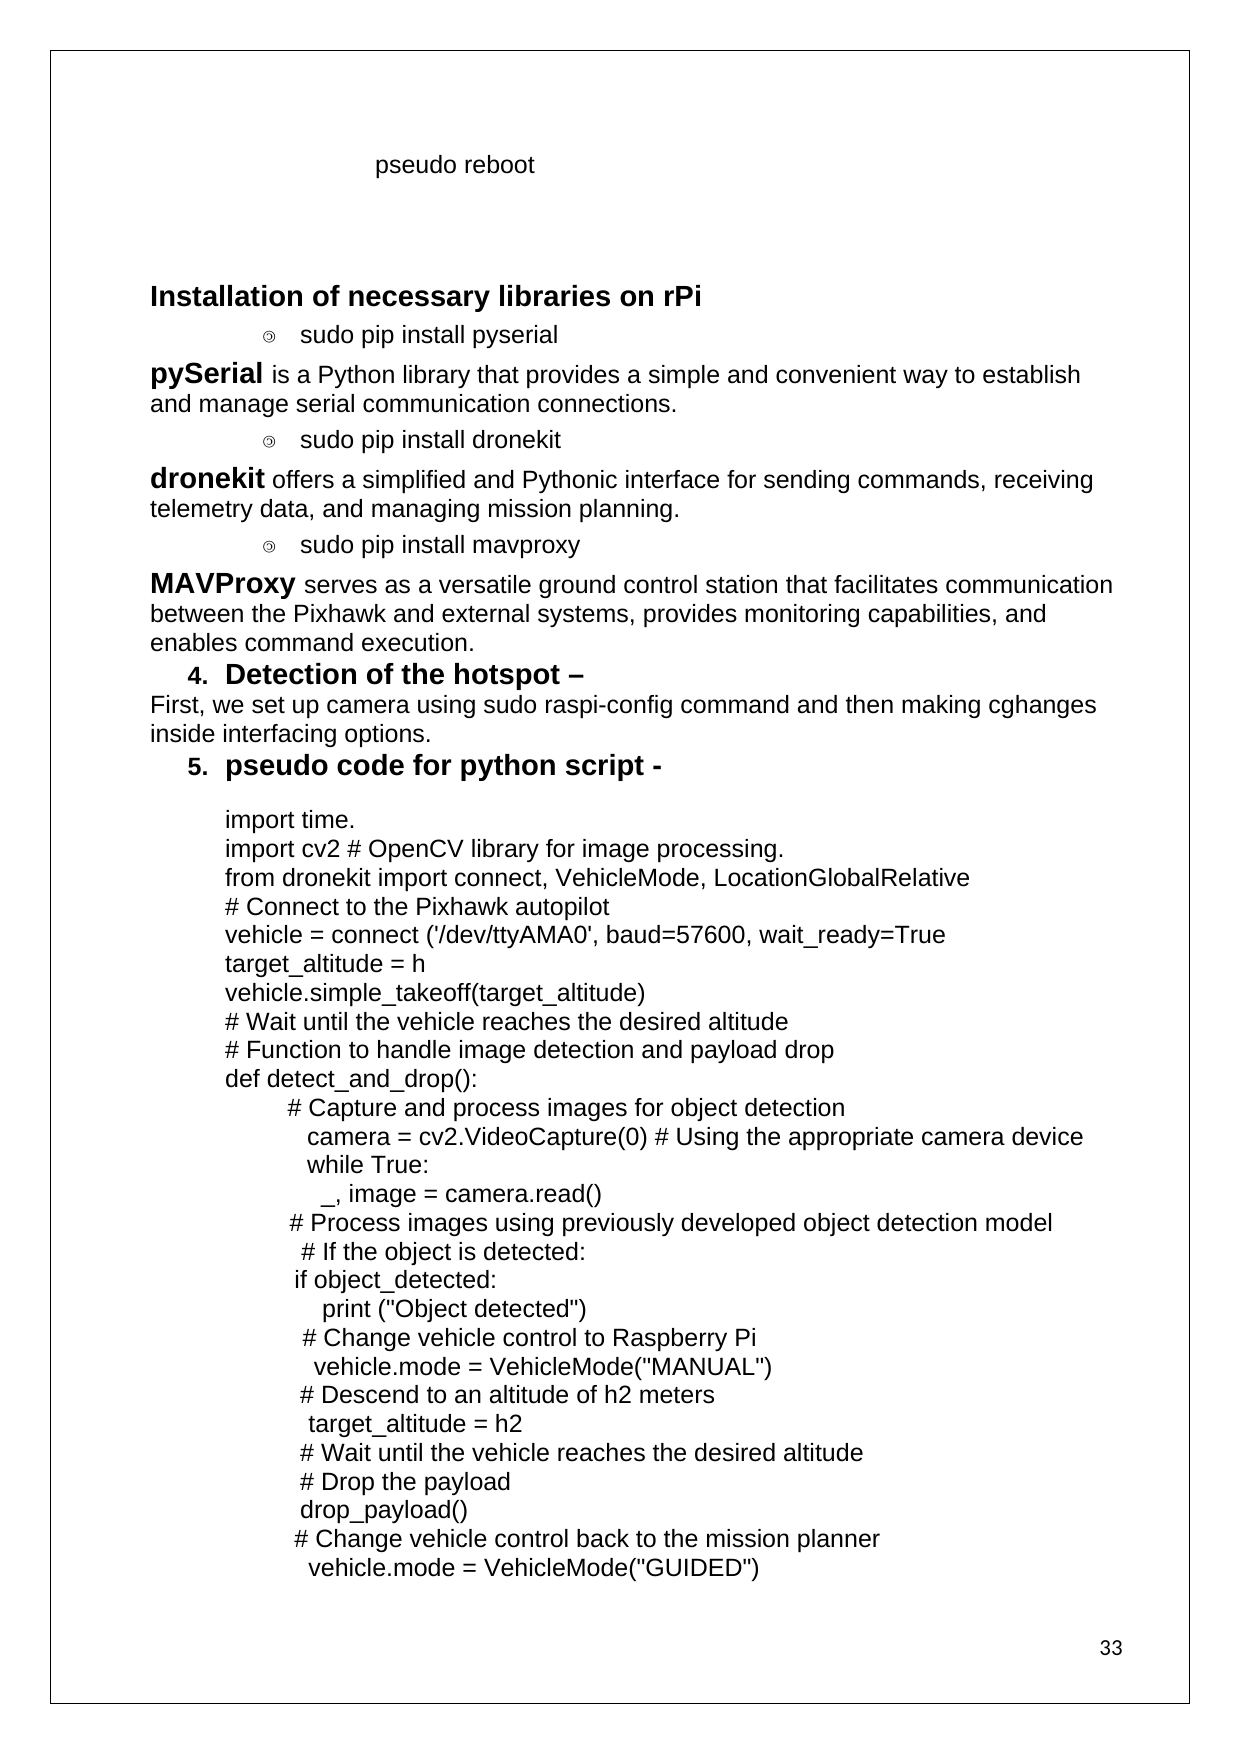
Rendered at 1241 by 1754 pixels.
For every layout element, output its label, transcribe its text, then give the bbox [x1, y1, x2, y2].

text dronekit offers a simplified and Pythonic interface for sending commands, receiving telemetry data, and managing mission planning. [150, 461, 1122, 523]
text def detect_and_drop(): [150, 1064, 1122, 1093]
text target_altitude = h2 [150, 1409, 1122, 1438]
text print ("Object detected") [150, 1294, 1122, 1323]
text # Descend to an altitude of h2 meters [150, 1380, 1122, 1409]
text _, image = camera.read() [150, 1179, 1122, 1208]
text target_altitude = h [150, 949, 1122, 978]
text import cv2 # OpenCV library for image processing. [150, 834, 1122, 863]
text # Process images using previously developed object detection model [150, 1208, 1122, 1236]
text MAVProxy serves as a versatile ground control station that facilitates communication between the Pixhawk and external systems, provides monitoring capabilities, and enables command execution. [150, 566, 1122, 657]
text pseudo reboot [150, 150, 1122, 179]
text camera = cv2.VideoCapture(0) # Using the appropriate camera device [150, 1121, 1122, 1150]
list sudo pip install dronekit [262, 418, 1122, 461]
text vehicle.mode = VehicleMode("GUIDED") [150, 1553, 1122, 1581]
text pySerial is a Python library that provides a simple and convenient way to establish and manage serial communication connections. [150, 356, 1122, 418]
list sudo pip install mavproxy [262, 523, 1122, 566]
text drop_payload() [150, 1495, 1122, 1524]
text # Change vehicle control to Raspberry Pi [150, 1323, 1122, 1351]
text # Capture and process images for object detection [150, 1093, 1122, 1121]
text vehicle.mode = VehicleMode("MANUAL") [150, 1351, 1122, 1380]
text from dronekit import connect, VehicleMode, LocationGlobalRelative [150, 863, 1122, 891]
text # Connect to the Pixhawk autopilot [150, 891, 1122, 920]
text # Wait until the vehicle reaches the desired altitude [150, 1438, 1122, 1466]
text # Drop the payload [150, 1466, 1122, 1495]
text vehicle = connect ('/dev/ttyAMA0', baud=57600, wait_ready=True [150, 920, 1122, 949]
list Detection of the hotspot – [187, 657, 1122, 690]
text # Wait until the vehicle reaches the desired altitude [150, 1006, 1122, 1035]
text # Change vehicle control back to the mission planner [150, 1524, 1122, 1553]
text # If the object is detected: [150, 1236, 1122, 1265]
list sudo pip install pyserial [262, 313, 1122, 356]
text First, we set up camera using sudo raspi-config command and then making cghanges inside interfacing options. [150, 690, 1122, 748]
text # Function to handle image detection and payload drop [150, 1035, 1122, 1064]
text vehicle.simple_takeoff(target_altitude) [150, 978, 1122, 1006]
list pseudo code for python script - [187, 748, 1122, 781]
text import time. [150, 805, 1122, 834]
text if object_detected: [150, 1265, 1122, 1294]
text while True: [150, 1150, 1122, 1179]
text Installation of necessary libraries on rPi [150, 279, 1122, 313]
